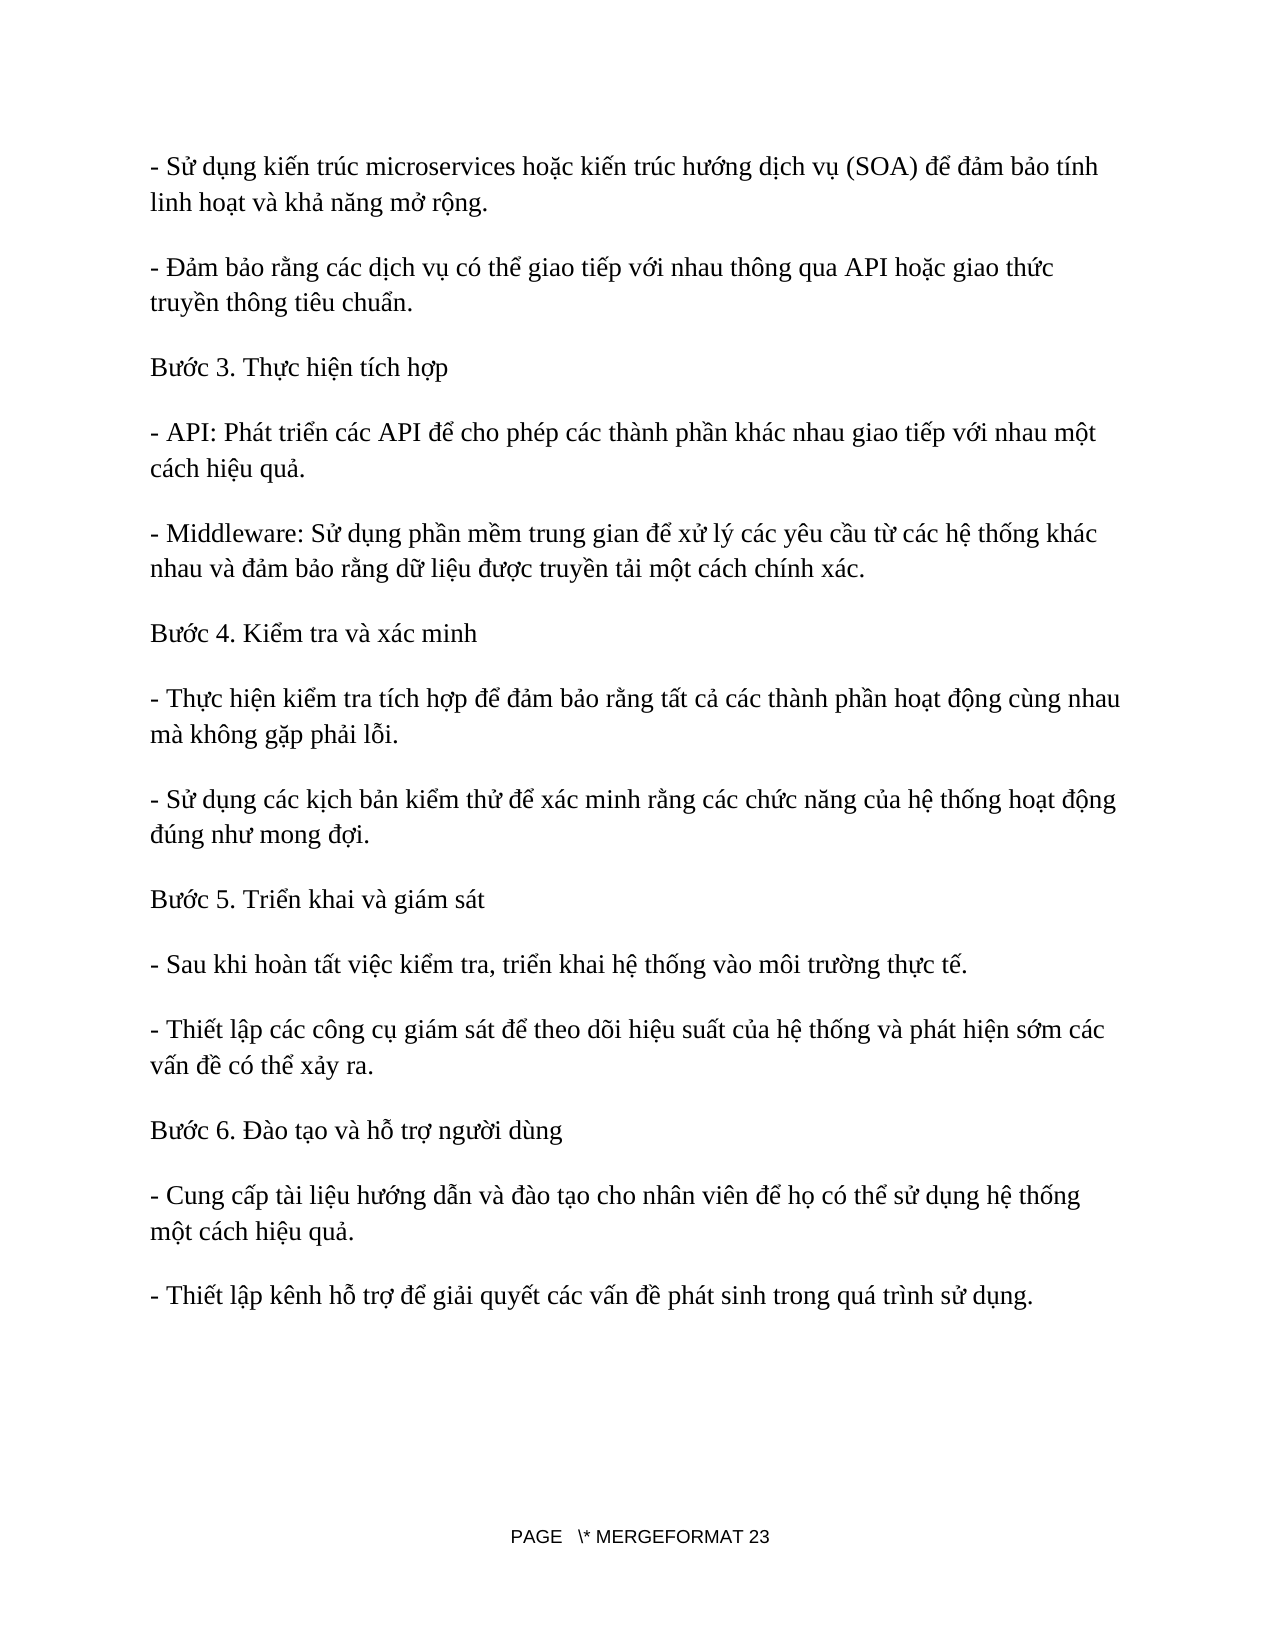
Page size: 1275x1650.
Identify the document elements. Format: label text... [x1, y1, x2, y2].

text - Thực hiện kiểm tra tích hợp để đảm bảo rằng tất cả các thành phần hoạt động cùng nhau mà không gặp phải lỗi. [150, 682, 1125, 749]
text Bước 3. Thực hiện tích hợp [150, 351, 1125, 382]
text Bước 6. Đào tạo và hỗ trợ người dùng [150, 1114, 1125, 1145]
text - Sau khi hoàn tất việc kiểm tra, triển khai hệ thống vào môi trường thực tế. [150, 948, 1125, 979]
text Bước 5. Triển khai và giám sát [150, 883, 1125, 915]
text - Sử dụng kiến trúc microservices hoặc kiến trúc hướng dịch vụ (SOA) để đảm bảo tính linh hoạt và khả năng mở rộng. [150, 150, 1125, 217]
text - Sử dụng các kịch bản kiểm thử để xác minh rằng các chức năng của hệ thống hoạt động đúng như mong đợi. [150, 783, 1125, 850]
text - Thiết lập các công cụ giám sát để theo dõi hiệu suất của hệ thống và phát hiện sớm các vấn đề có thể xảy ra. [150, 1013, 1125, 1080]
text - Thiết lập kênh hỗ trợ để giải quyết các vấn đề phát sinh trong quá trình sử dụng. [150, 1279, 1125, 1311]
text - Middleware: Sử dụng phần mềm trung gian để xử lý các yêu cầu từ các hệ thống khác nhau và đảm bảo rằng dữ liệu được truyền tải một cách chính xác. [150, 517, 1125, 584]
text - Đảm bảo rằng các dịch vụ có thể giao tiếp với nhau thông qua API hoặc giao thức truyền thông tiêu chuẩn. [150, 251, 1125, 317]
text - API: Phát triển các API để cho phép các thành phần khác nhau giao tiếp với nhau một cách hiệu quả. [150, 416, 1125, 483]
text - Cung cấp tài liệu hướng dẫn và đào tạo cho nhân viên để họ có thể sử dụng hệ thống một cách hiệu quả. [150, 1179, 1125, 1246]
text Bước 4. Kiểm tra và xác minh [150, 617, 1125, 648]
